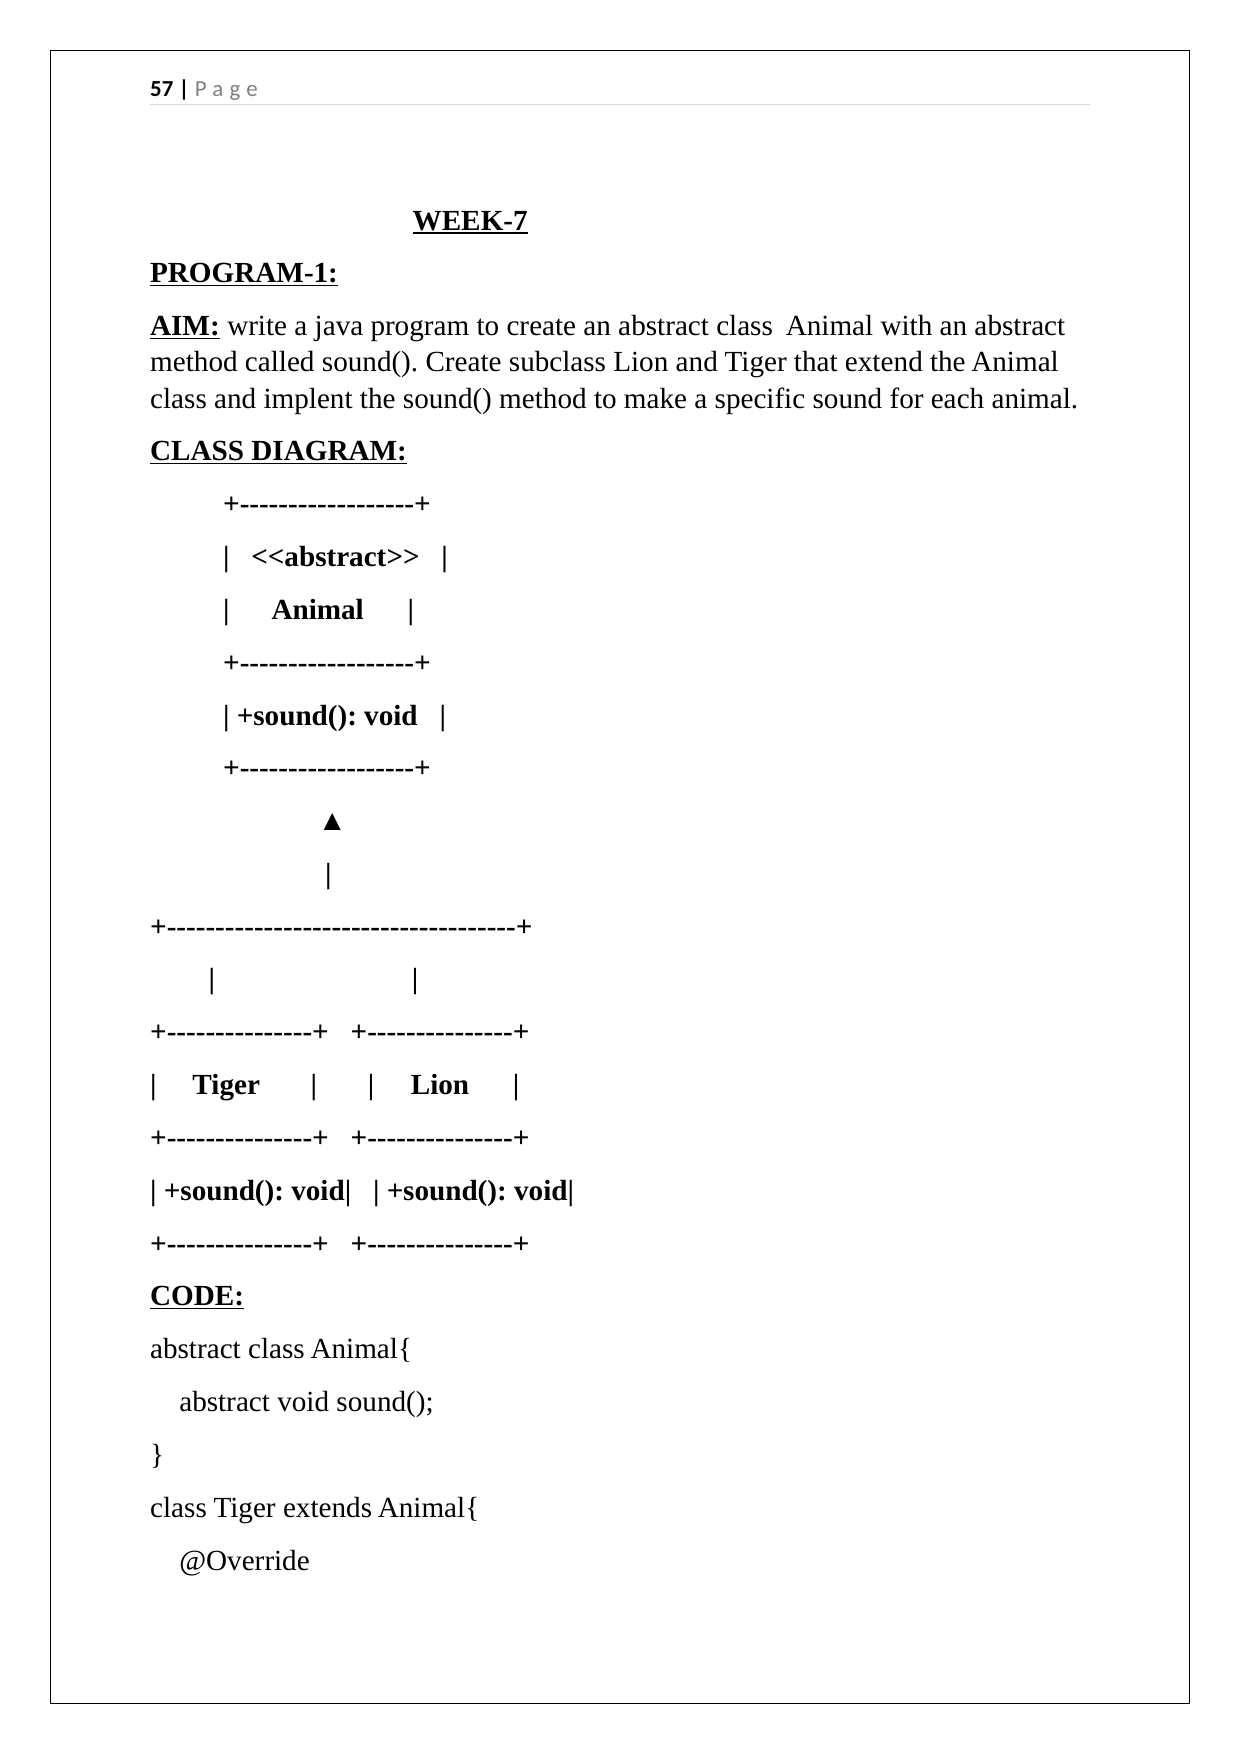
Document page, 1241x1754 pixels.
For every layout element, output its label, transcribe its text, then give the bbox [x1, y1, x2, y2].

text | | [150, 962, 1090, 995]
text +------------------+ [150, 645, 1090, 678]
text | Tiger | | Lion | [150, 1067, 1090, 1101]
text +---------------+ +---------------+ [150, 1226, 1090, 1259]
text +------------------+ [150, 750, 1090, 784]
text +------------------+ [150, 486, 1090, 520]
text +---------------+ +---------------+ [150, 1120, 1090, 1154]
text abstract class Animal{ [150, 1331, 1090, 1365]
text CLASS DIAGRAM: [150, 433, 1090, 467]
text WEEK-7 [150, 203, 1090, 236]
text | +sound(): void| | +sound(): void| [150, 1173, 1090, 1206]
text abstract void sound(); [150, 1384, 1090, 1418]
text | <<abstract>> | [150, 539, 1090, 573]
text @Override [150, 1543, 1090, 1576]
text } [150, 1437, 1090, 1471]
text class Tiger extends Animal{ [150, 1490, 1090, 1523]
text +------------------------------------+ [150, 909, 1090, 942]
text | Animal | [150, 592, 1090, 626]
text CODE: [150, 1278, 1090, 1312]
text AIM: write a java program to create an abstract class Animal with an abstract method called sound(). Create subclass Lion and Tiger that extend the Animal class and implent the sound() method to make a specific sound for each animal. [150, 308, 1090, 414]
text | [150, 856, 1090, 889]
text | +sound(): void | [150, 698, 1090, 731]
text +---------------+ +---------------+ [150, 1014, 1090, 1048]
text ▲ [150, 803, 1090, 837]
text PROGRAM-1: [150, 256, 1090, 289]
